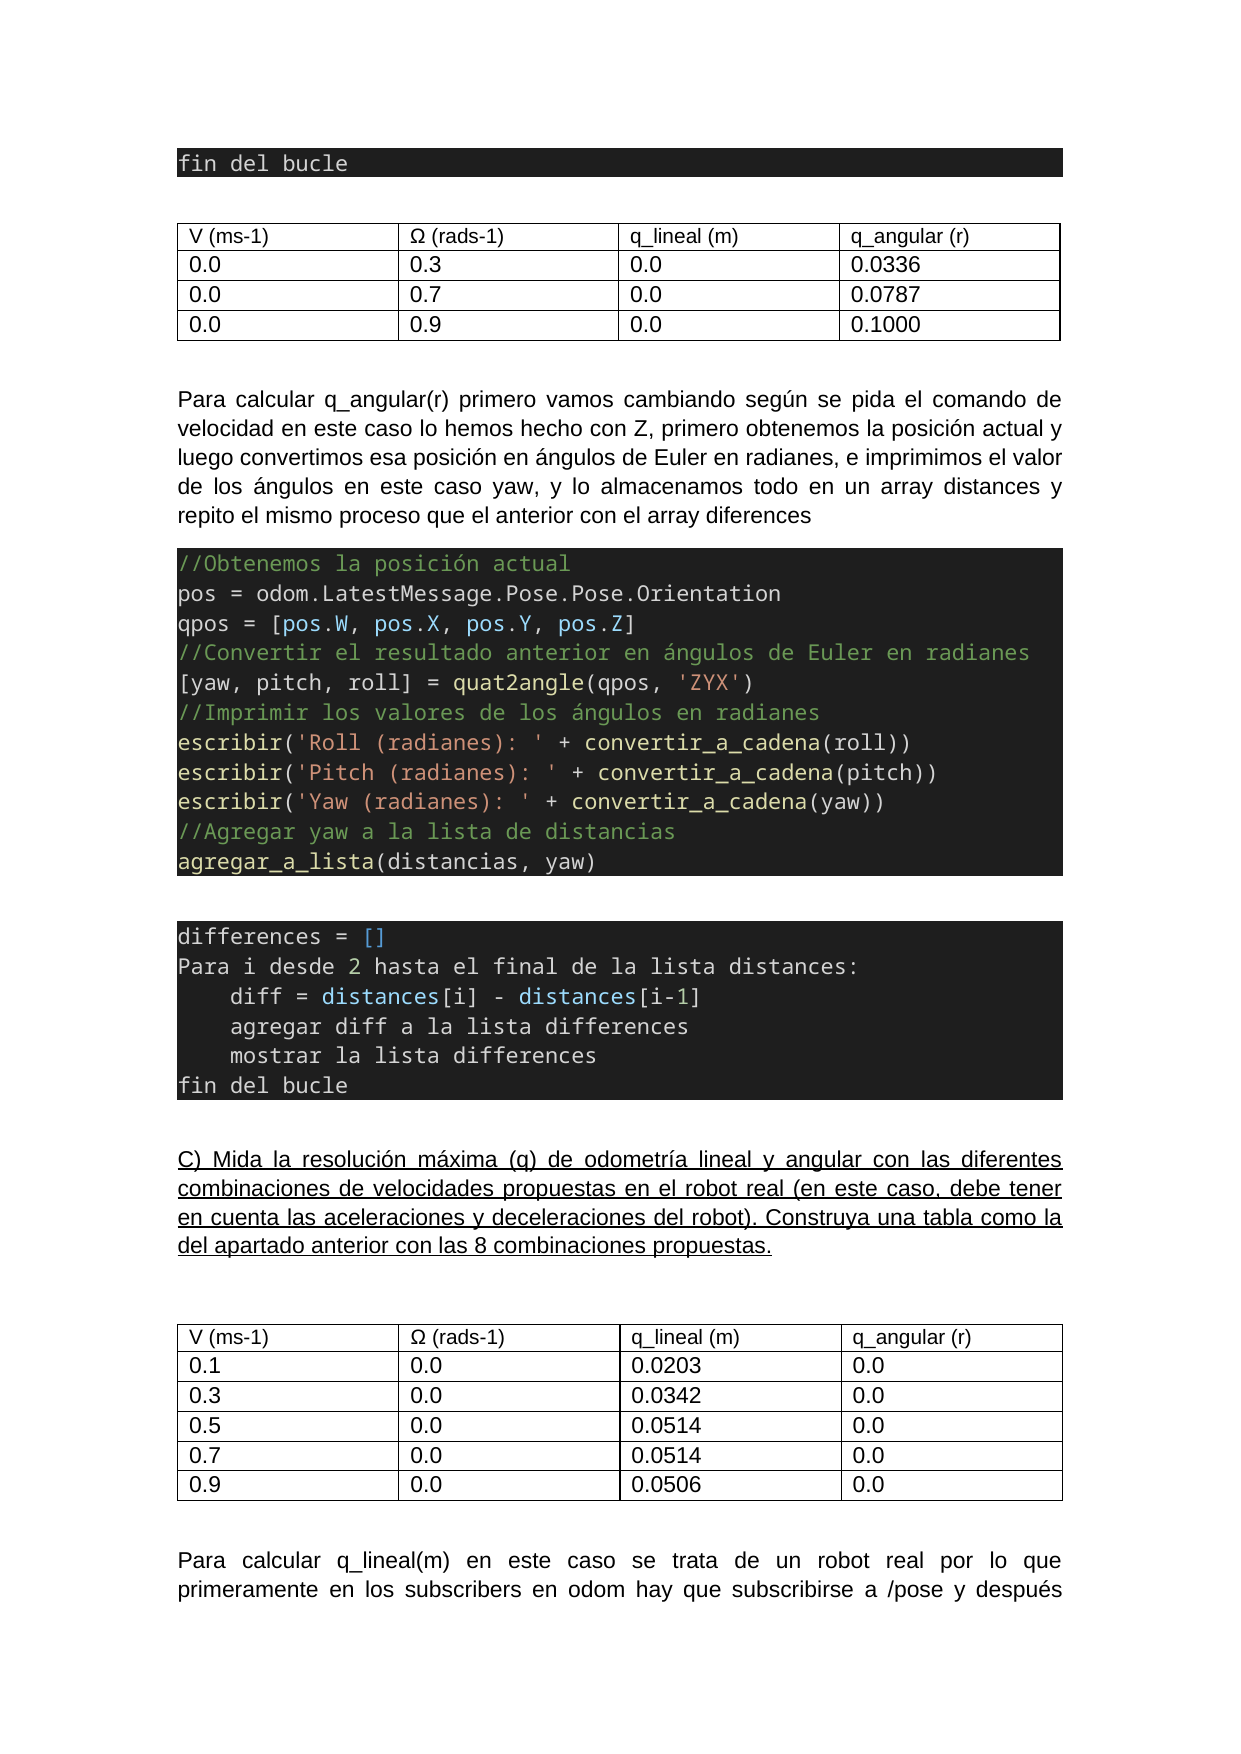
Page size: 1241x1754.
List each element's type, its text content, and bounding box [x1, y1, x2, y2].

text C) Mida la resolución máxima (q) de odometría lineal y angular con las diferentes combinaciones de velocidades propuestas en el robot real (en este caso, debe tener en cuenta las aceleraciones y deceleraciones del robot). Construya una tabla como la del apartado anterior con las 8 combinaciones propuestas. [177, 1227, 1063, 1259]
text //Obtenemos la posición actual [177, 548, 1063, 578]
table_cell 0.0 [842, 1382, 1062, 1411]
table_cell 0.0514 [621, 1442, 841, 1470]
table_cell 0.1 [178, 1352, 398, 1381]
table_cell 0.0 [619, 281, 839, 310]
text C) Mida la resolución máxima (q) de odometría lineal y angular con las diferentes combinaciones de velocidades propuestas en el robot real (en este caso, debe tener en cuenta las aceleraciones y deceleraciones del robot). Construya una tabla como la del apartado anterior con las 8 combinaciones propuestas. [177, 1169, 1063, 1226]
table_header q_lineal (m) [619, 224, 839, 250]
table_cell 0.0 [399, 1442, 619, 1470]
text Para calcular q_angular(r) primero vamos cambiando según se pida el comando de velocidad en este caso lo hemos hecho con Z, primero obtenemos la posición actual y luego convertimos esa posición en ángulos de Euler en radianes, e imprimimos el valor de los ángulos en este caso yaw, y lo almacenamos todo en un array distances y repito el mismo proceso que el anterior con el array diferences [177, 386, 1063, 529]
text escribir('Yaw (radianes): ' + convertir_a_cadena(yaw)) [177, 786, 1063, 816]
text fin del bucle [177, 1070, 1063, 1100]
table_cell 0.0 [178, 251, 398, 280]
table_cell 0.1000 [840, 311, 1059, 340]
text fin del bucle [177, 148, 1063, 177]
text pos = odom.LatestMessage.Pose.Pose.Orientation [177, 578, 1063, 607]
text qpos = [pos.W, pos.X, pos.Y, pos.Z] [177, 607, 1063, 637]
table_cell 0.0 [842, 1352, 1062, 1381]
table_cell 0.0 [842, 1412, 1062, 1441]
table_cell 0.3 [178, 1382, 398, 1411]
table_header V (ms-1) [178, 1325, 398, 1351]
table_cell 0.0 [619, 311, 839, 340]
table_cell 0.3 [399, 251, 618, 280]
text differences = [] [177, 921, 1063, 951]
text mostrar la lista differences [177, 1040, 1063, 1070]
text escribir('Pitch (radianes): ' + convertir_a_cadena(pitch)) [177, 756, 1063, 786]
table_cell 0.0336 [840, 251, 1059, 280]
table_cell 0.0 [178, 311, 398, 340]
text Para i desde 2 hasta el final de la lista distances: [177, 951, 1063, 981]
text //Agregar yaw a la lista de distancias [177, 816, 1063, 846]
table_cell 0.9 [178, 1471, 398, 1500]
table_cell 0.0 [619, 251, 839, 280]
text //Imprimir los valores de los ángulos en radianes [177, 697, 1063, 727]
table_header V (ms-1) [178, 224, 398, 250]
text //Convertir el resultado anterior en ángulos de Euler en radianes [177, 637, 1063, 667]
text escribir('Roll (radianes): ' + convertir_a_cadena(roll)) [177, 727, 1063, 756]
table_cell 0.0 [399, 1471, 619, 1500]
table_header Ω (rads-1) [399, 1325, 619, 1351]
table_cell 0.0787 [840, 281, 1059, 310]
text diff = distances[i] - distances[i-1] [177, 981, 1063, 1011]
table_cell 0.7 [399, 281, 618, 310]
table_cell 0.0 [842, 1442, 1062, 1470]
table_cell 0.0 [178, 281, 398, 310]
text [177, 1547, 1063, 1602]
table_cell 0.0506 [621, 1471, 841, 1500]
text C) Mida la resolución máxima (q) de odometría lineal y angular con las diferentes combinaciones de velocidades propuestas en el robot real (en este caso, debe tener en cuenta las aceleraciones y deceleraciones del robot). Construya una tabla como la del apartado anterior con las 8 combinaciones propuestas. [177, 1146, 1063, 1168]
table_header q_angular (r) [840, 224, 1059, 250]
table_cell 0.0 [842, 1471, 1062, 1500]
table_cell 0.0 [399, 1382, 619, 1411]
table_header q_lineal (m) [621, 1325, 841, 1351]
table_header q_angular (r) [842, 1325, 1062, 1351]
text agregar diff a la lista differences [177, 1011, 1063, 1040]
table_cell 0.7 [178, 1442, 398, 1470]
table_cell 0.0 [399, 1352, 619, 1381]
table_cell 0.0 [399, 1412, 619, 1441]
table_cell 0.5 [178, 1412, 398, 1441]
table_cell 0.9 [399, 311, 618, 340]
table_header Ω (rads-1) [399, 224, 618, 250]
table_cell 0.0203 [621, 1352, 841, 1381]
text agregar_a_lista(distancias, yaw) [177, 846, 1063, 876]
table_cell 0.0342 [621, 1382, 841, 1411]
text [yaw, pitch, roll] = quat2angle(qpos, 'ZYX') [177, 667, 1063, 697]
table_cell 0.0514 [621, 1412, 841, 1441]
